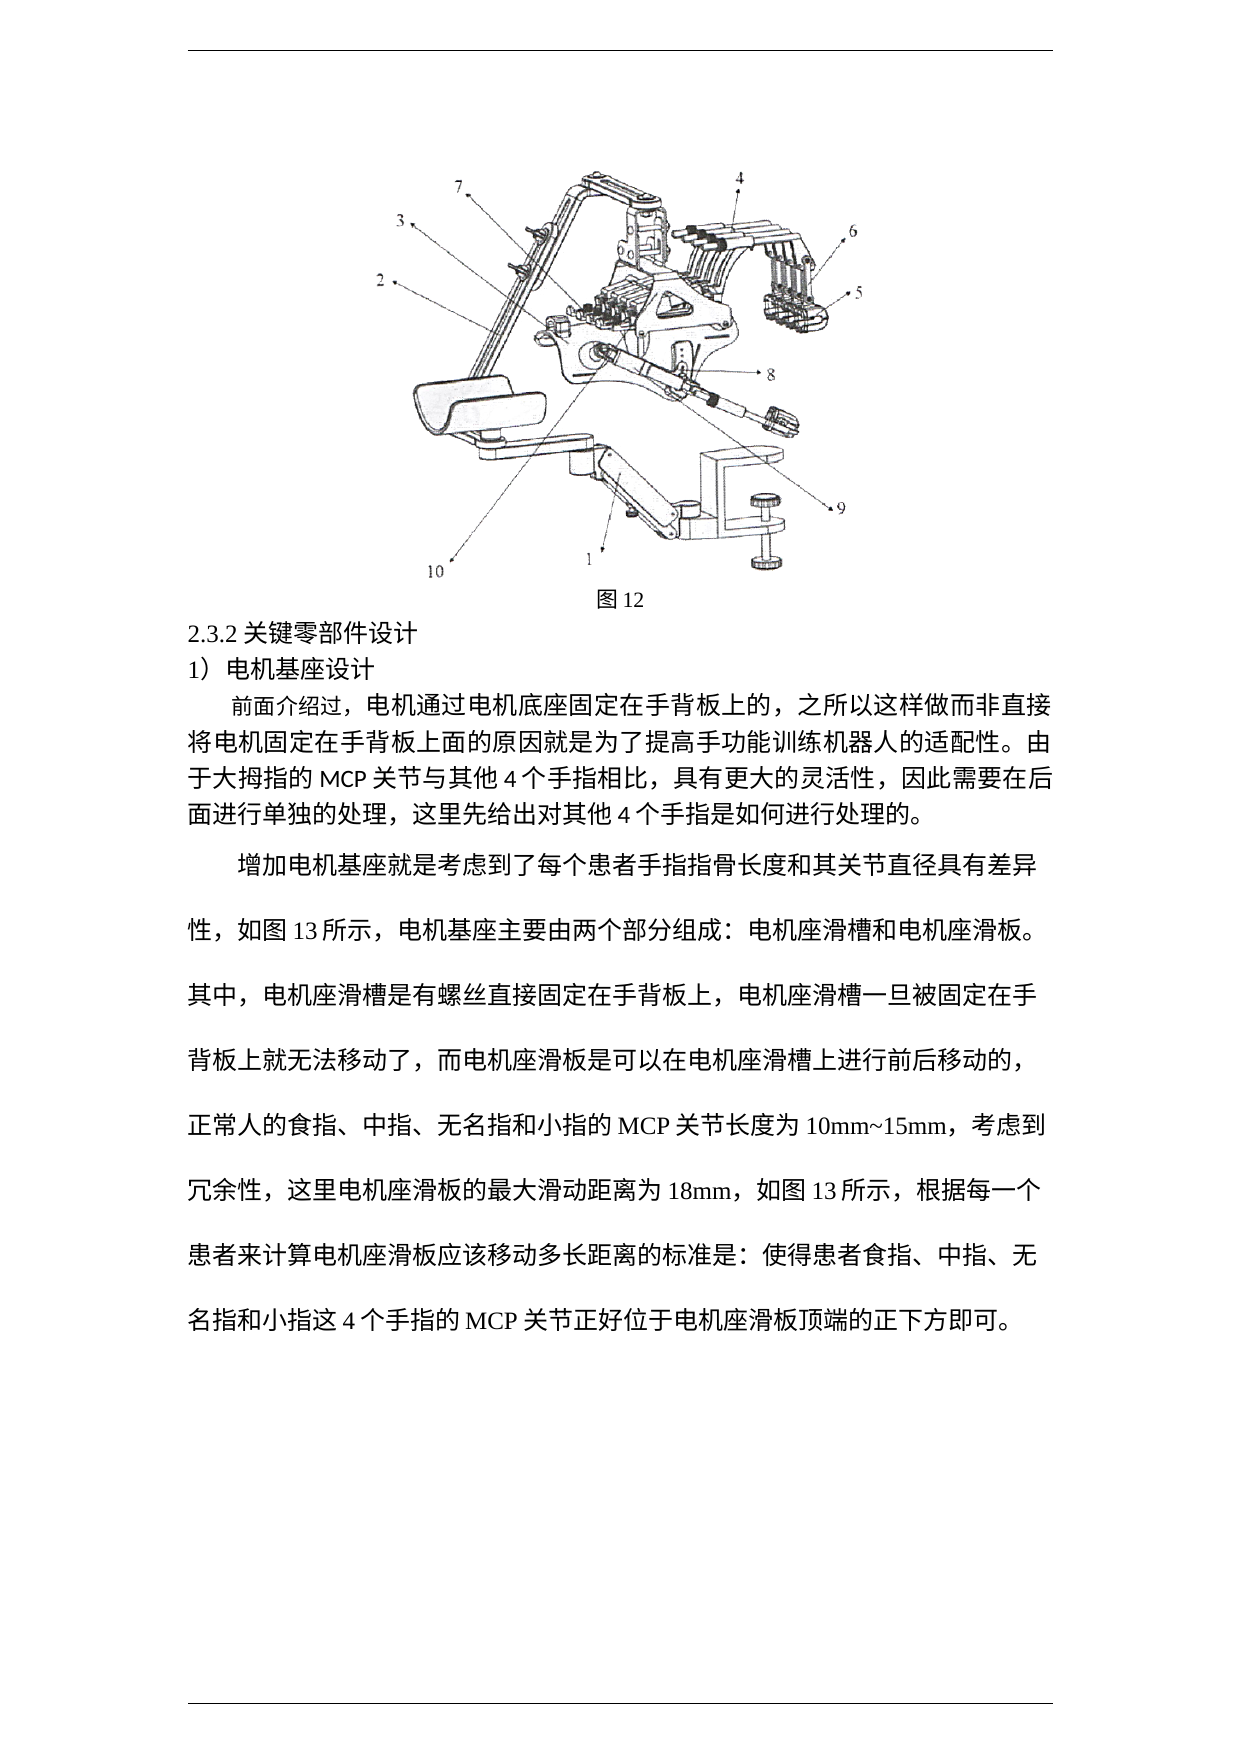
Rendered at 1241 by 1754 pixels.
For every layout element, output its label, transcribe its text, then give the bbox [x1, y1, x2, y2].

list 1）电机基座设计 [187, 649, 1053, 686]
list 图12 [187, 582, 1053, 613]
list 前面介绍过，电机通过电机底座固定在手背板上的，之所以这样做而非直接将电机固定在手背板上面的原因就是为了提高手功能训练机器人的适配性。由于大拇指的MCP关节与其他4个手指相比，具有更大的灵活性，因此需要在后面进行单独的处理，这里先给出对其他4个手指是如何进行处理的。 [187, 686, 1053, 831]
list 2.3.2 关键零部件设计 [187, 613, 1053, 649]
text 增加电机基座就是考虑到了每个患者手指指骨长度和其关节直径具有差异性，如图13所示，电机基座主要由两个部分组成：电机座滑槽和电机座滑板。其中，电机座滑槽是有螺丝直接固定在手背板上，电机座滑槽一旦被固定在手背板上就无法移动了，而电机座滑板是可以在电机座滑槽上进行前后移动的，正常人的食指、中指、无名指和小指的MCP关节长度为10mm~15mm，考虑到冗余性，这里电机座滑板的最大滑动距离为18mm，如图13所示，根据每一个患者来计算电机座滑板应该移动多长距离的标准是：使得患者食指、中指、无名指和小指这4个手指的MCP关节正好位于电机座滑板顶端的正下方即可。 [187, 831, 1053, 1351]
picture [372, 162, 868, 582]
